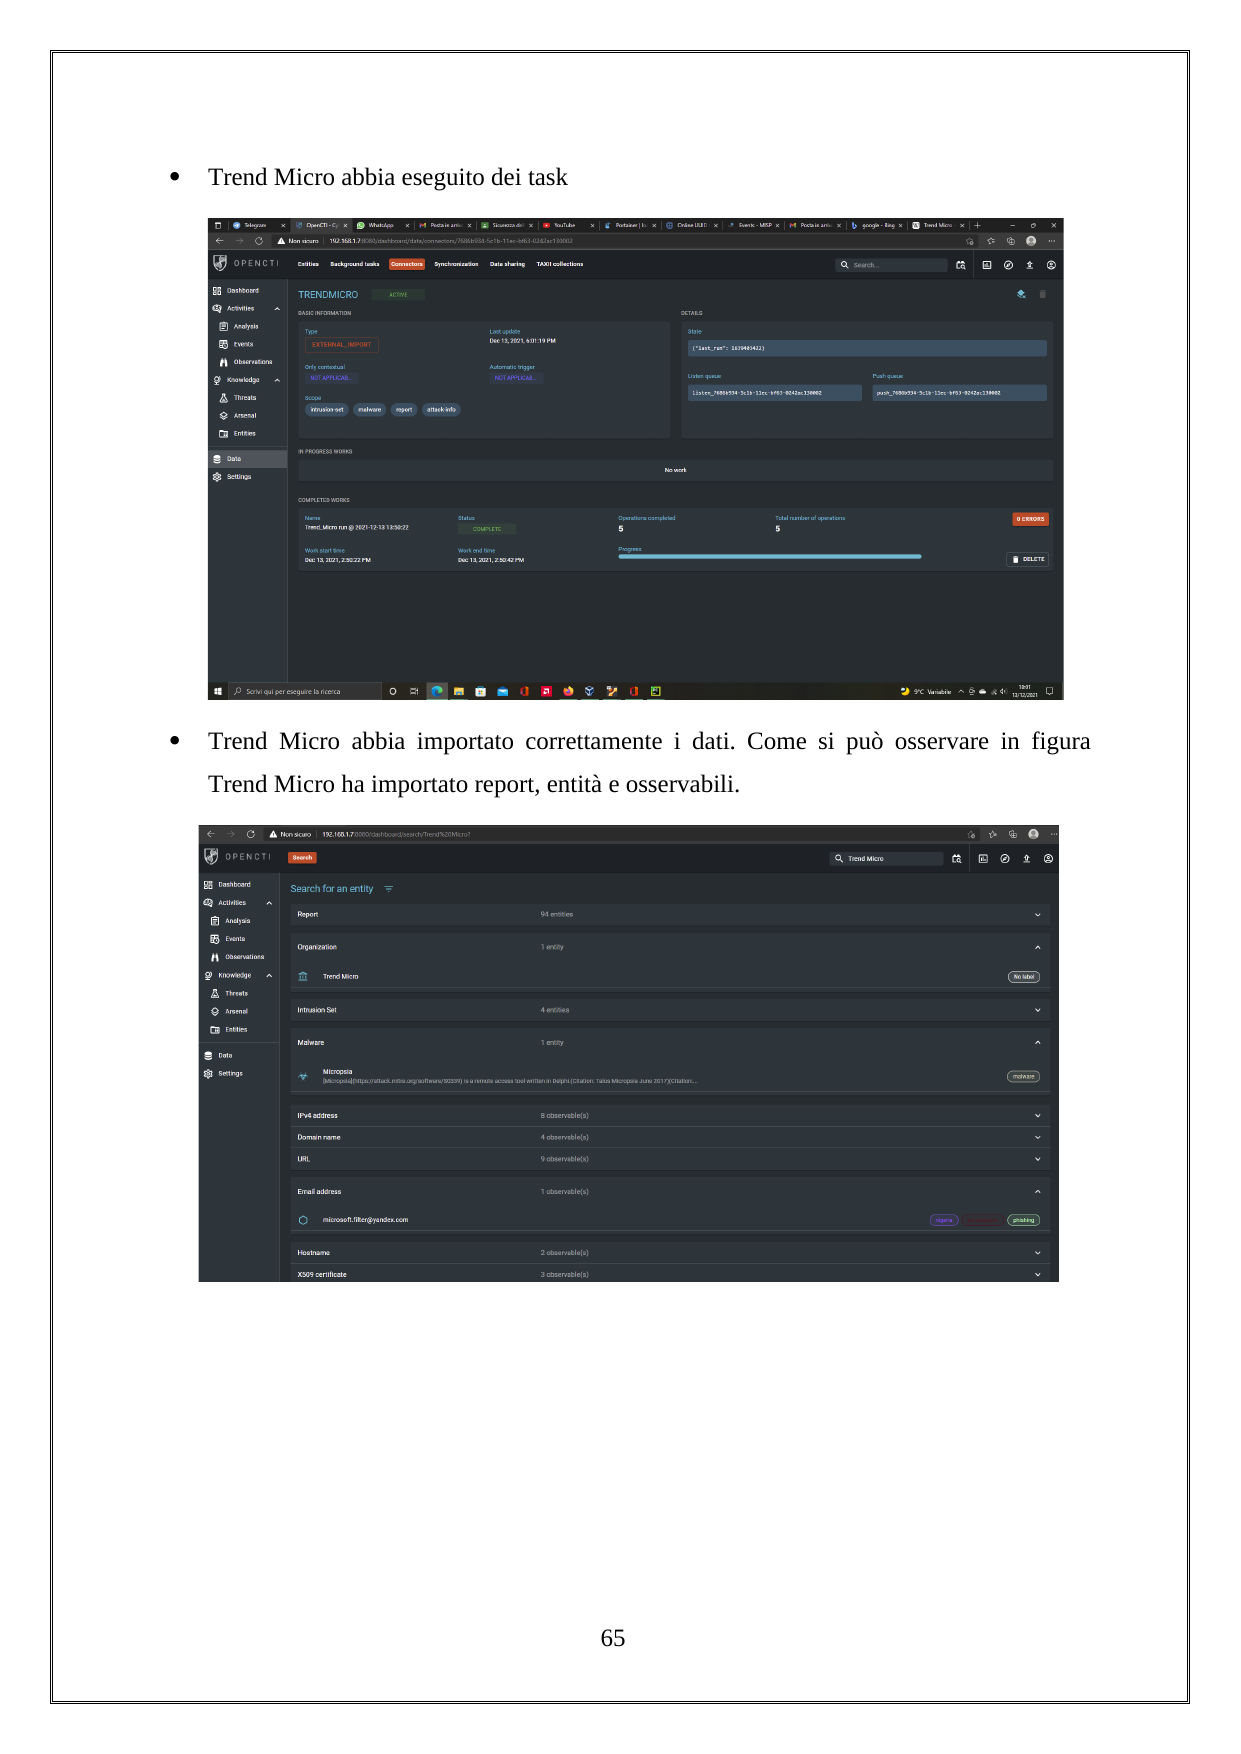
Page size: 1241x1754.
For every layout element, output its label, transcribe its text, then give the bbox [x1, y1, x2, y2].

picture [207, 218, 1064, 700]
picture [198, 825, 1059, 1282]
list Trend Micro abbia eseguito dei task [170, 162, 1093, 191]
list Trend Micro abbia importato correttamente i dati. Come si può osservare in figura Trend Micro ha importato report, entità e osservabili. [170, 726, 1093, 798]
